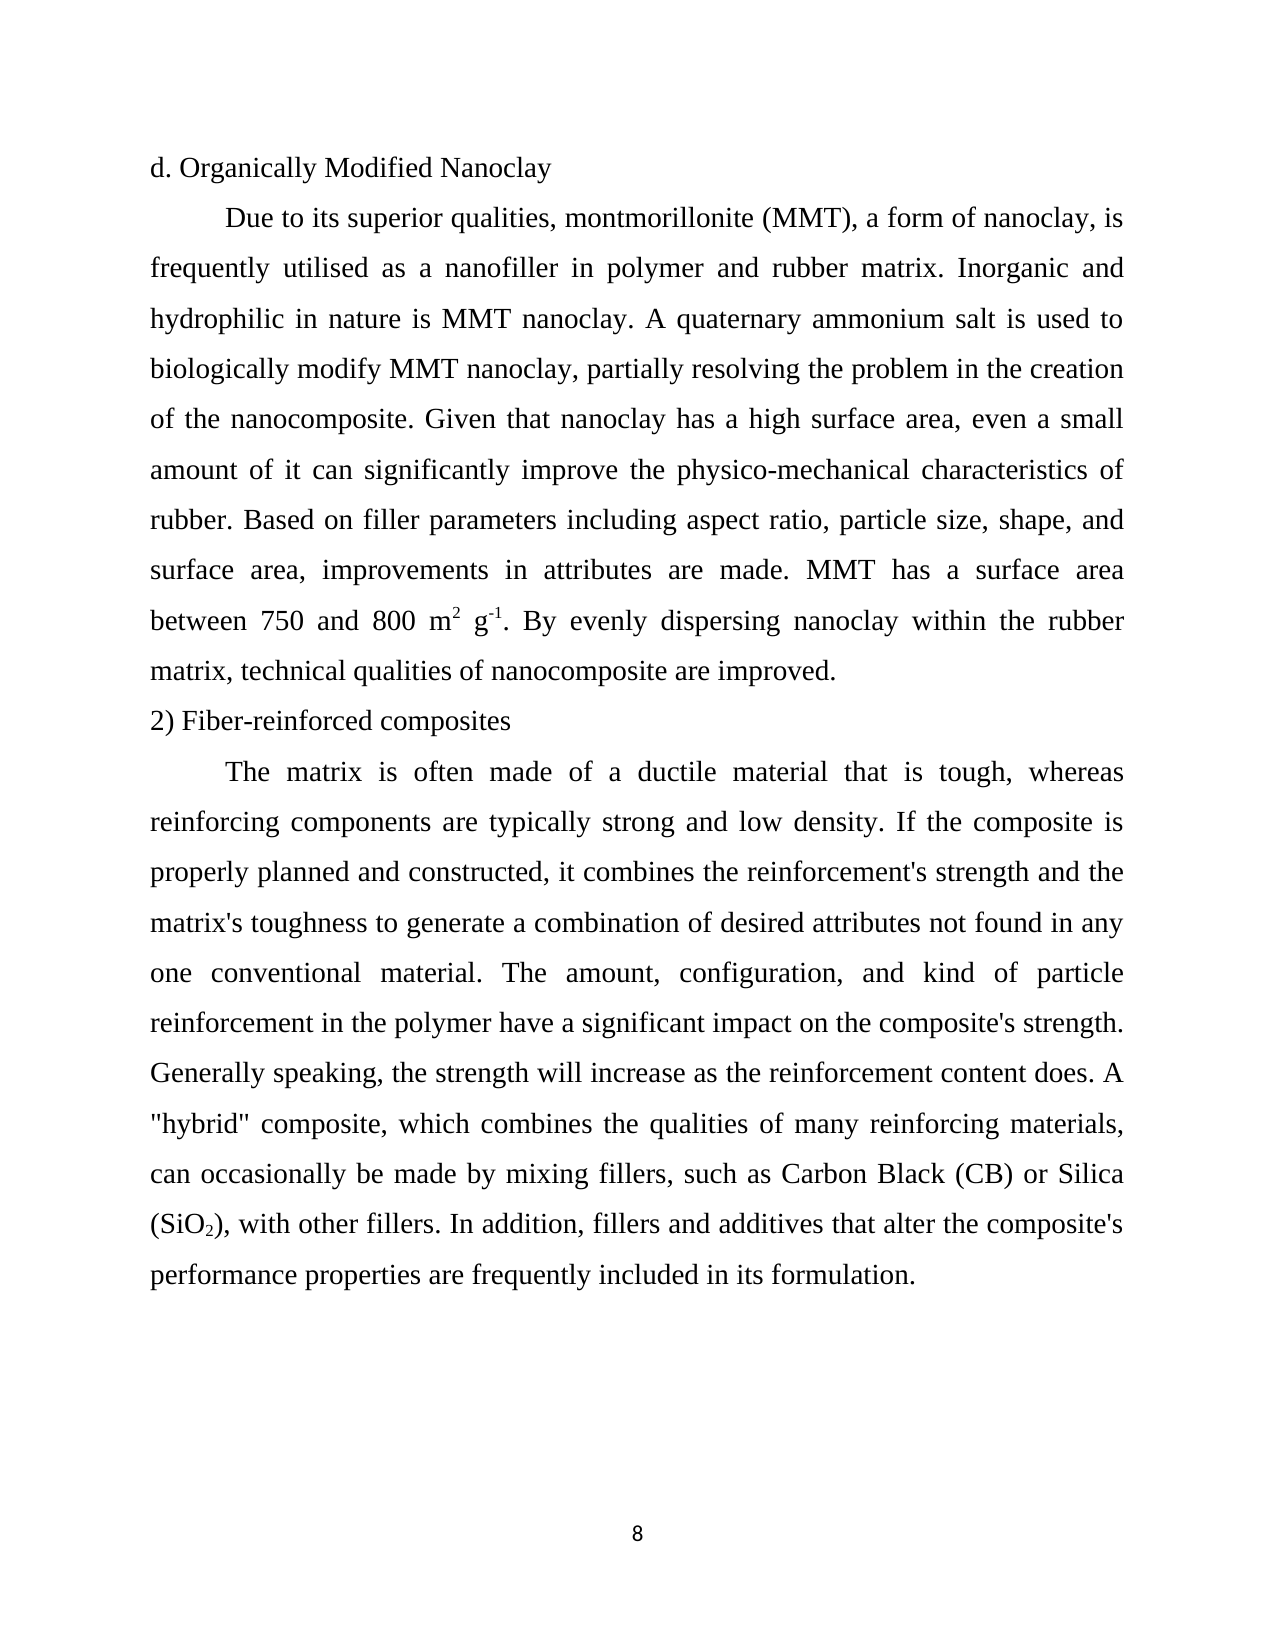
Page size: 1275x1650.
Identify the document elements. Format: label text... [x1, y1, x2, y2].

text Due to its superior qualities, montmorillonite (MMT), a form of nanoclay, is frequently utilised as a nanofiller in polymer and rubber matrix. Inorganic and hydrophilic in nature is MMT nanoclay. A quaternary ammonium salt is used to biologically modify MMT nanoclay, partially resolving the problem in the creation of the nanocomposite. Given that nanoclay has a high surface area, even a small amount of it can significantly improve the physico-mechanical characteristics of rubber. Based on filler parameters including aspect ratio, particle size, shape, and surface area, improvements in attributes are made. MMT has a surface area between 750 and 800 m2 g-1. By evenly dispersing nanoclay within the rubber matrix, technical qualities of nanocomposite are improved. [150, 200, 1125, 687]
text d. Organically Modified Nanoclay [150, 150, 1125, 183]
text 2) Fiber-reinforced composites [150, 703, 1125, 737]
text The matrix is often made of a ductile material that is tough, whereas reinforcing components are typically strong and low density. If the composite is properly planned and constructed, it combines the reinforcement's strength and the matrix's toughness to generate a combination of desired attributes not found in any one conventional material. The amount, configuration, and kind of particle reinforcement in the polymer have a significant impact on the composite's strength. Generally speaking, the strength will increase as the reinforcement content does. A "hybrid" composite, which combines the qualities of many reinforcing materials, can occasionally be made by mixing fillers, such as Carbon Black (CB) or Silica (SiO2), with other fillers. In addition, fillers and additives that alter the composite's performance properties are frequently included in its formulation. [150, 754, 1125, 1290]
